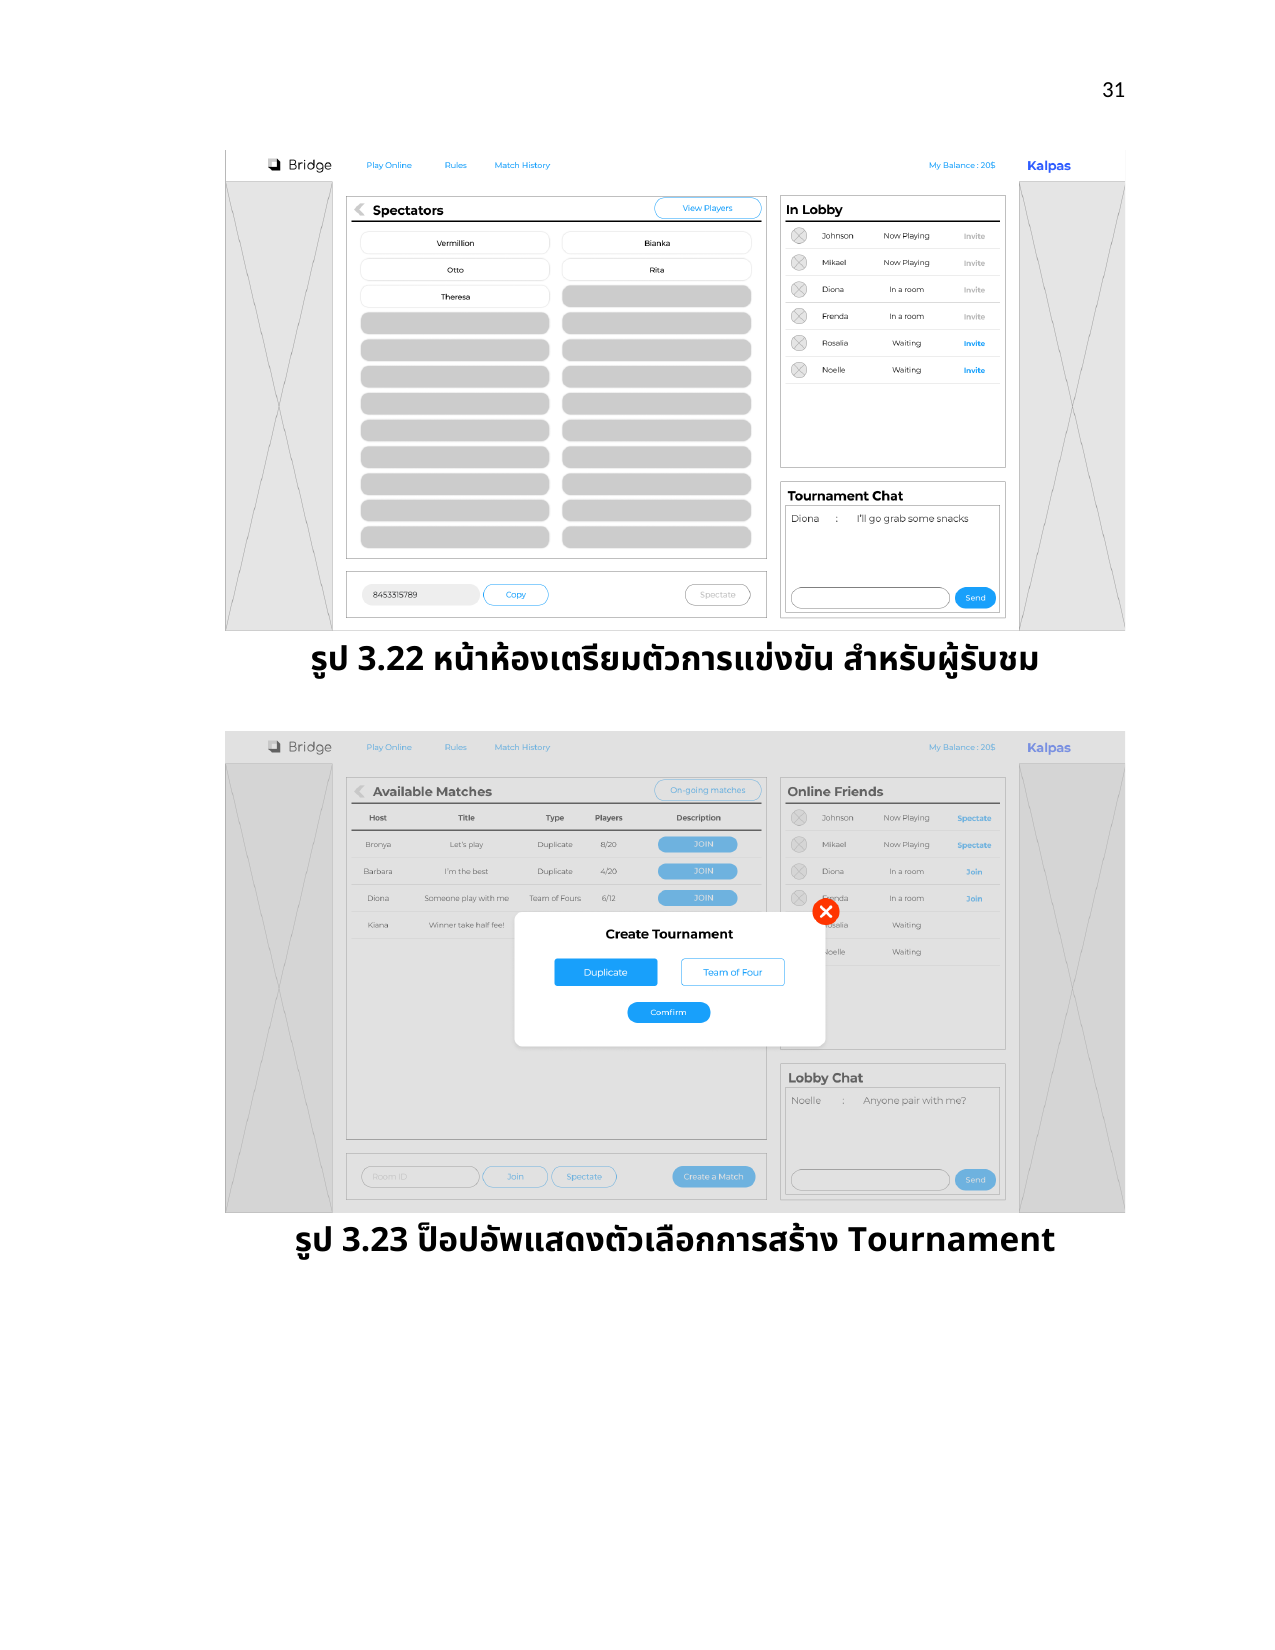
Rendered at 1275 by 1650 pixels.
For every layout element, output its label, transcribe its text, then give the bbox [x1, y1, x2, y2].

picture [225, 731, 1125, 1213]
text รูป 3.23 ป็อปอัพแสดงตัวเลือกการสร้าง Tournament [225, 1213, 1125, 1267]
picture [225, 150, 1125, 631]
text รูป 3.22 หน้าห้องเตรียมตัวการแข่งขัน สำหรับผู้รับชม [225, 631, 1125, 686]
